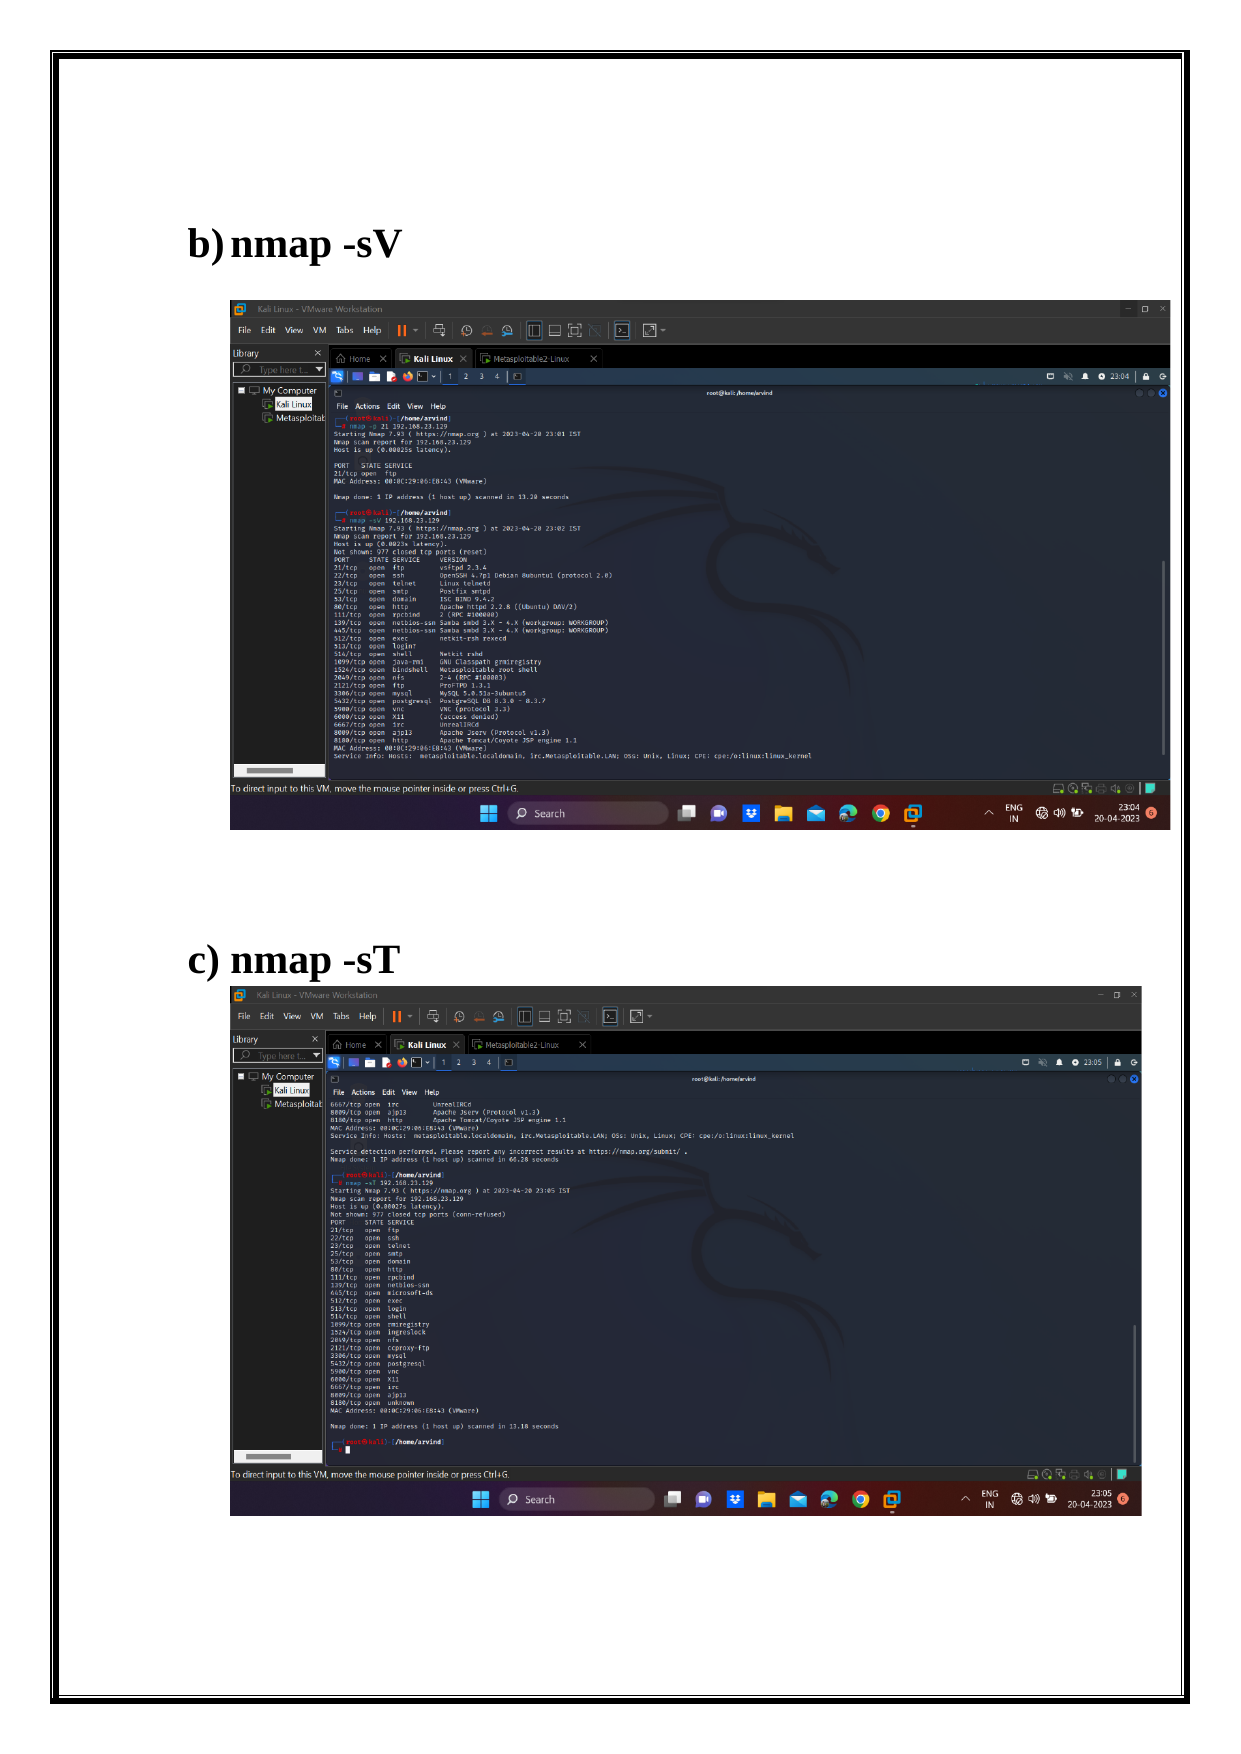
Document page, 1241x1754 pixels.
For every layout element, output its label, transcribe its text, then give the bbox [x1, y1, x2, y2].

picture [230, 986, 1142, 1516]
list nmap -sT [187, 935, 1090, 983]
picture [230, 300, 1171, 830]
list nmap -sV [187, 218, 1090, 266]
